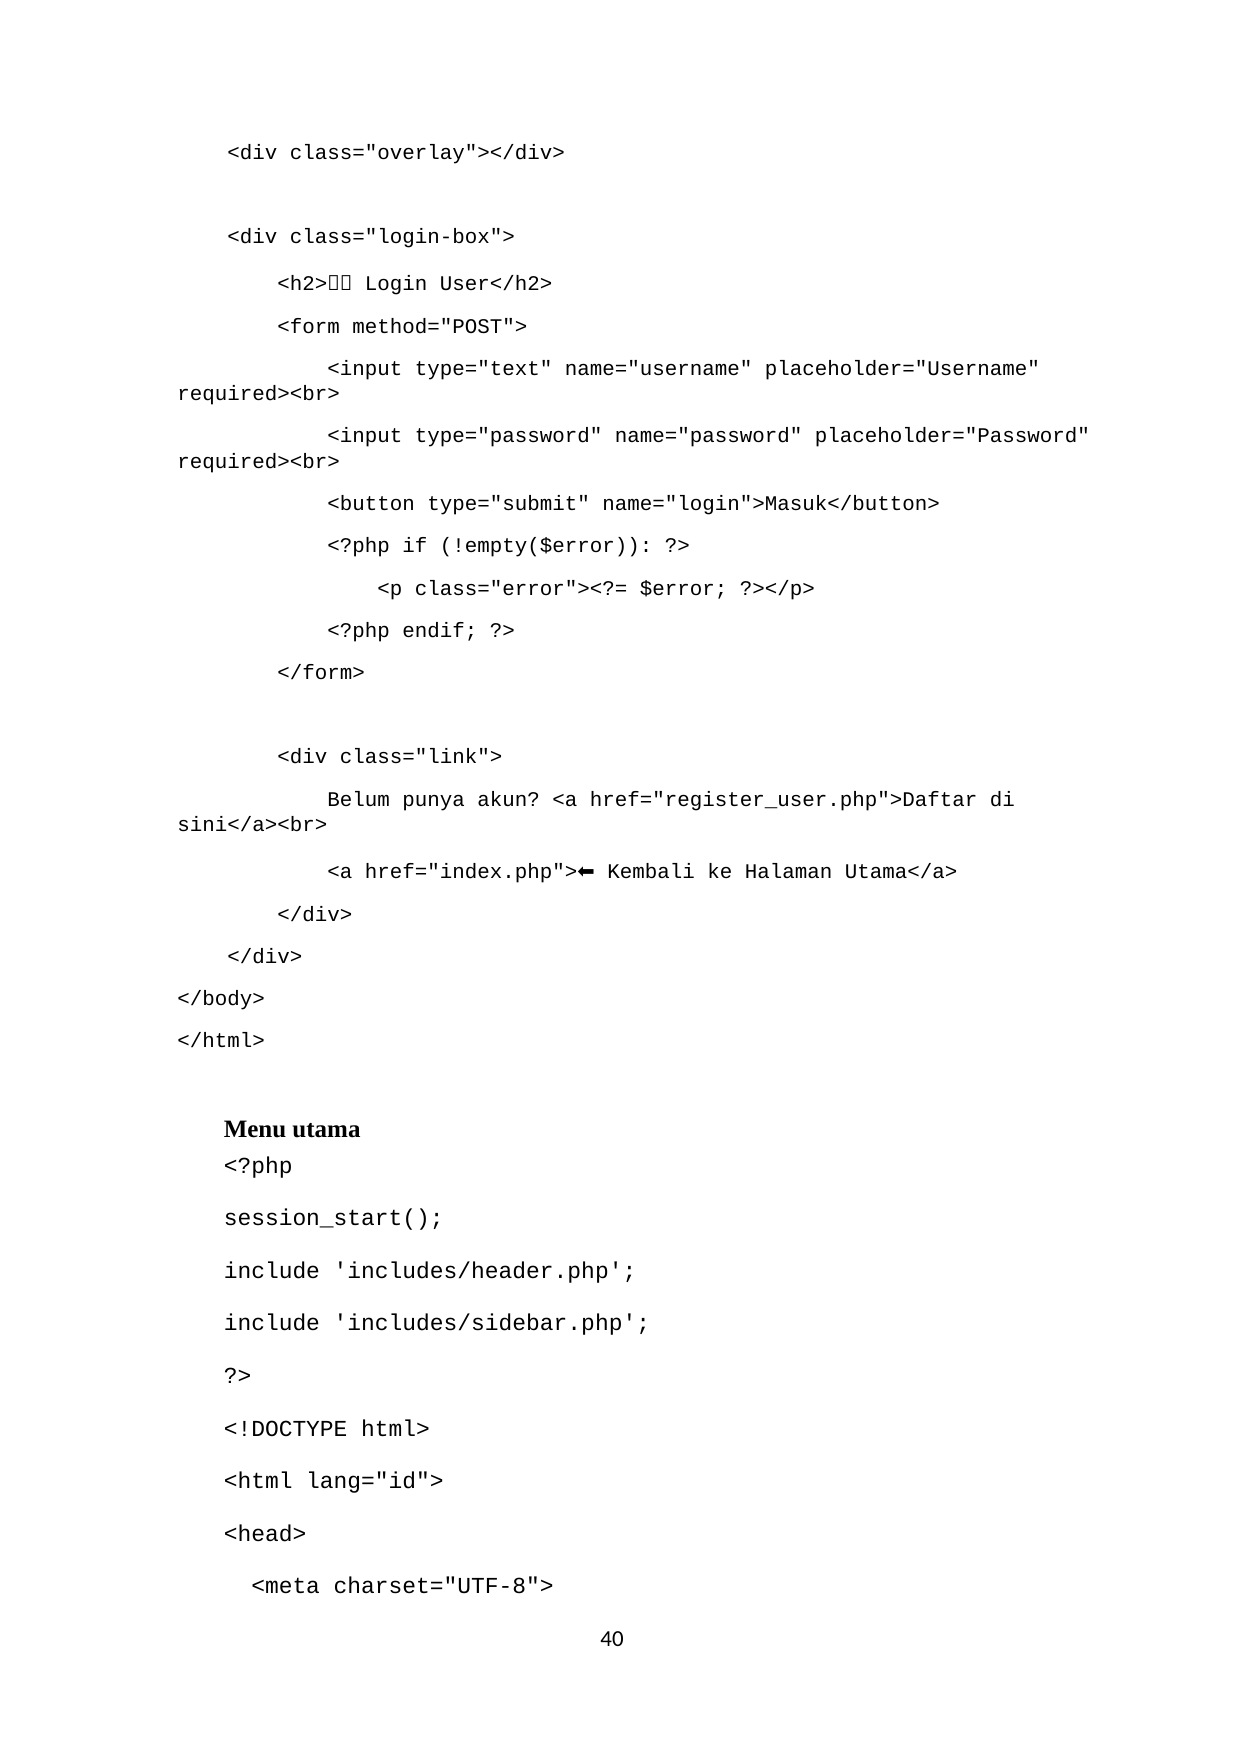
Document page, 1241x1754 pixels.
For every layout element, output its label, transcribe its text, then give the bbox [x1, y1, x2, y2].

text <p class="error"><?= $error; ?></p> [177, 578, 1107, 601]
text <a href="index.php">⬅ Kembali ke Halaman Utama</a> [177, 856, 1107, 885]
text </html> [177, 1030, 1107, 1054]
text </div> [177, 946, 1107, 969]
text <?php if (!empty($error)): ?> [177, 535, 1107, 559]
text include 'includes/header.php'; [223, 1259, 1079, 1285]
text <head> [223, 1522, 1079, 1548]
text <html lang="id"> [223, 1469, 1079, 1496]
text <div class="overlay"></div> [177, 142, 1107, 165]
text <?php endif; ?> [177, 620, 1107, 643]
text </form> [177, 662, 1107, 686]
text <?php [223, 1154, 1079, 1180]
text </body> [177, 988, 1107, 1012]
text <meta charset="UTF-8"> [223, 1575, 1079, 1601]
text include 'includes/sidebar.php'; [223, 1312, 1079, 1338]
text session_start(); [223, 1207, 1079, 1232]
text </div> [177, 904, 1107, 927]
text <div class="link"> [177, 746, 1107, 770]
text <!DOCTYPE html> [223, 1417, 1079, 1443]
text <h2>👩‍🌾 Login User</h2> [177, 268, 1107, 297]
text <form method="POST"> [177, 316, 1107, 339]
subtitle Menu utama [223, 1114, 1107, 1143]
text <div class="login-box"> [177, 226, 1107, 250]
text Belum punya akun? <a href="register_user.php">Daftar di sini</a><br> [177, 788, 1107, 838]
text <button type="submit" name="login">Masuk</button> [177, 493, 1107, 517]
text <input type="password" name="password" placeholder="Password" required><br> [177, 426, 1107, 475]
text ?> [223, 1364, 1079, 1390]
text <input type="text" name="username" placeholder="Username" required><br> [177, 358, 1107, 407]
